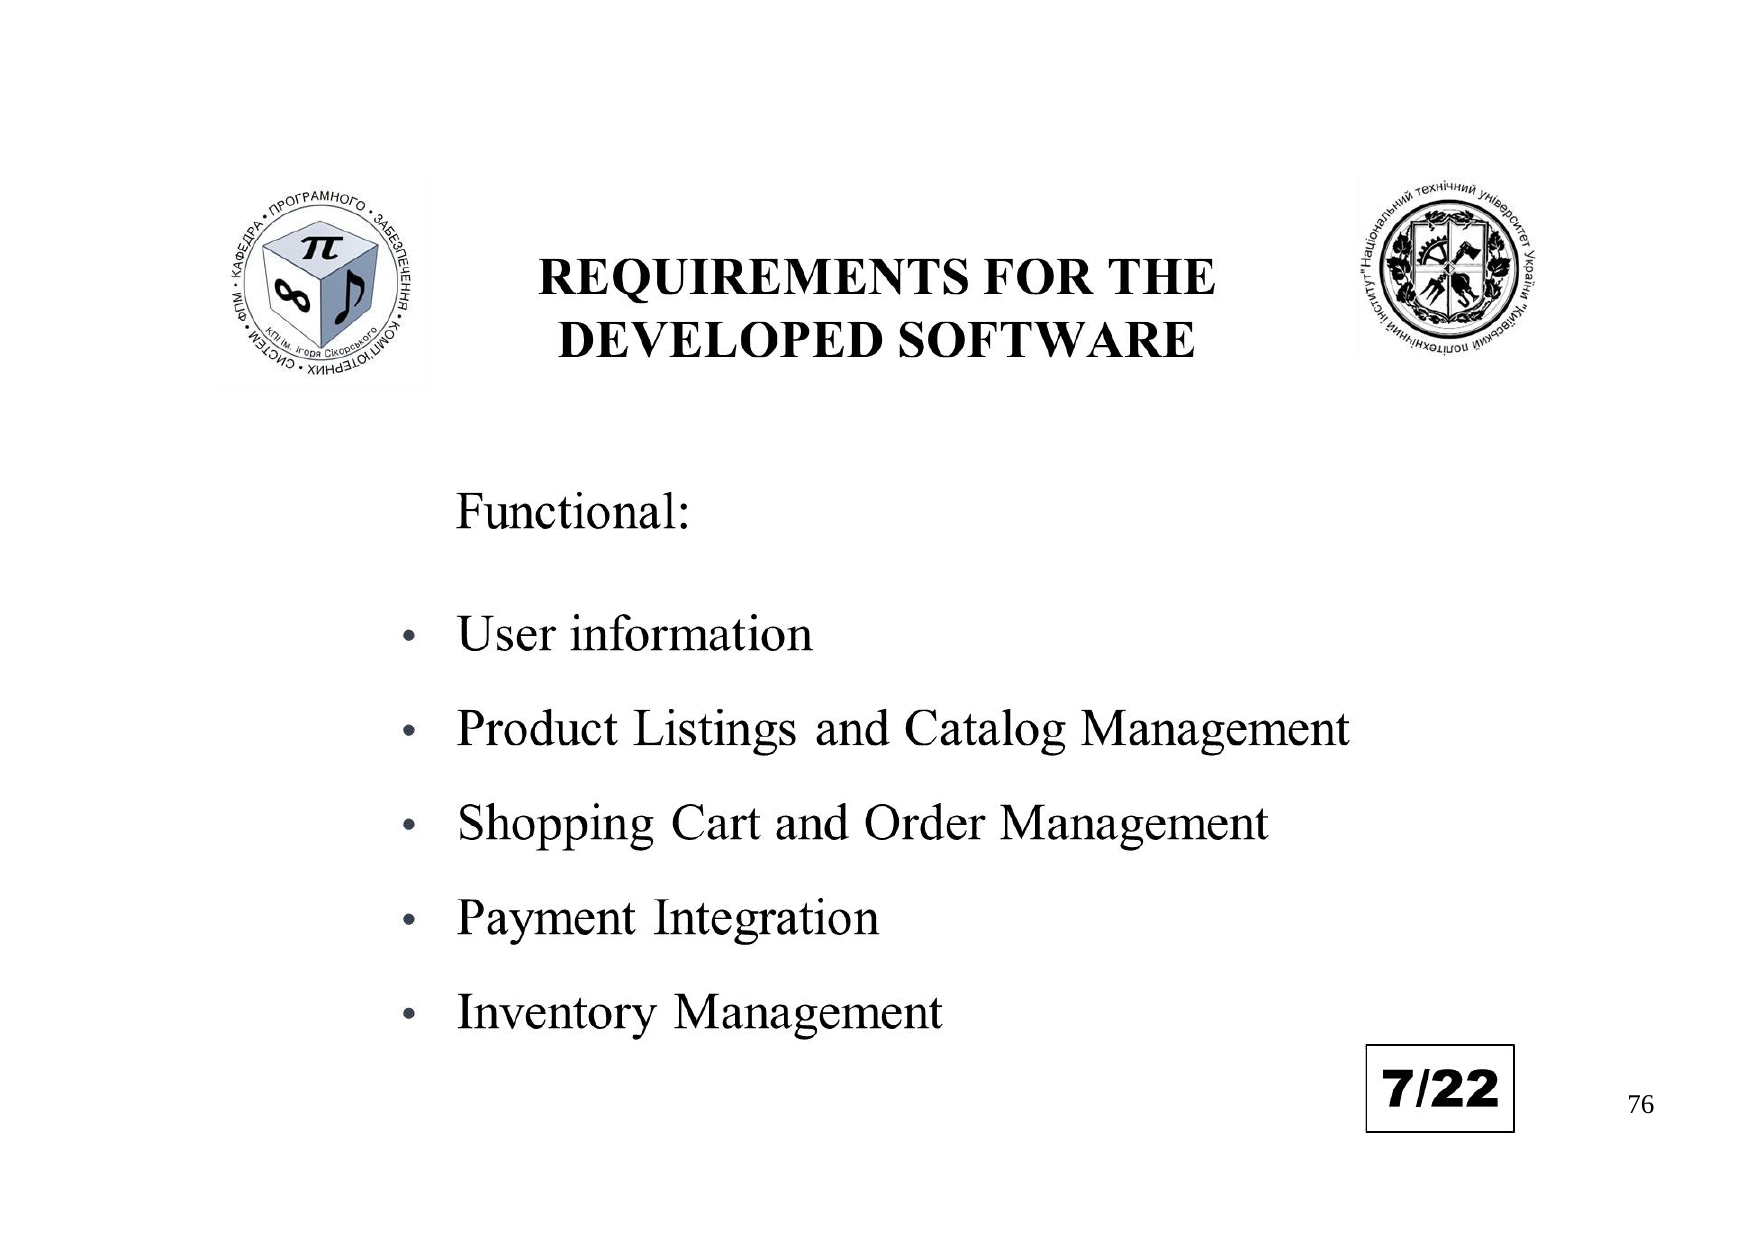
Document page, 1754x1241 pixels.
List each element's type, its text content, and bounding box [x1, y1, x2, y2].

text 76 [1627, 1088, 1654, 1119]
picture [217, 177, 1537, 1152]
